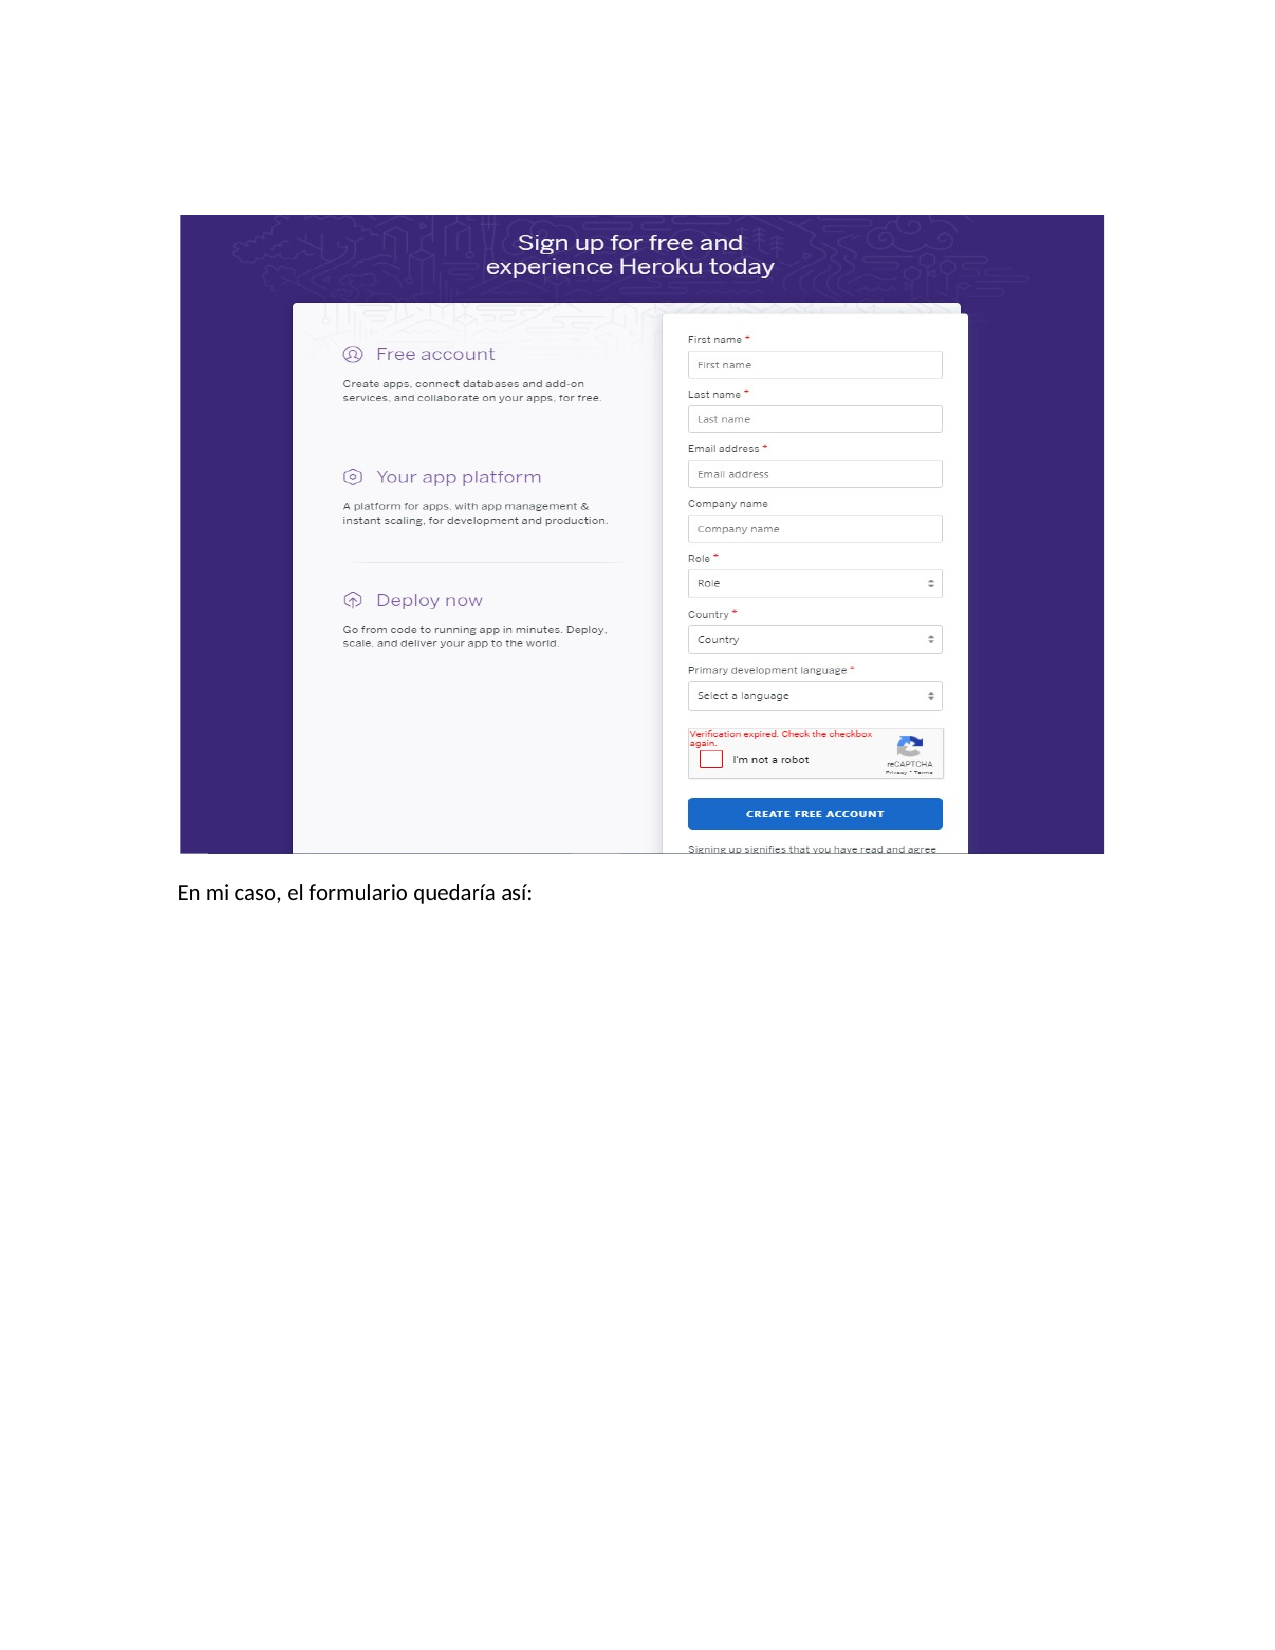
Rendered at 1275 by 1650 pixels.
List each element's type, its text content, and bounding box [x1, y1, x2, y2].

picture [180, 215, 1105, 854]
text En mi caso, el formulario quedaría así: [177, 878, 1225, 906]
